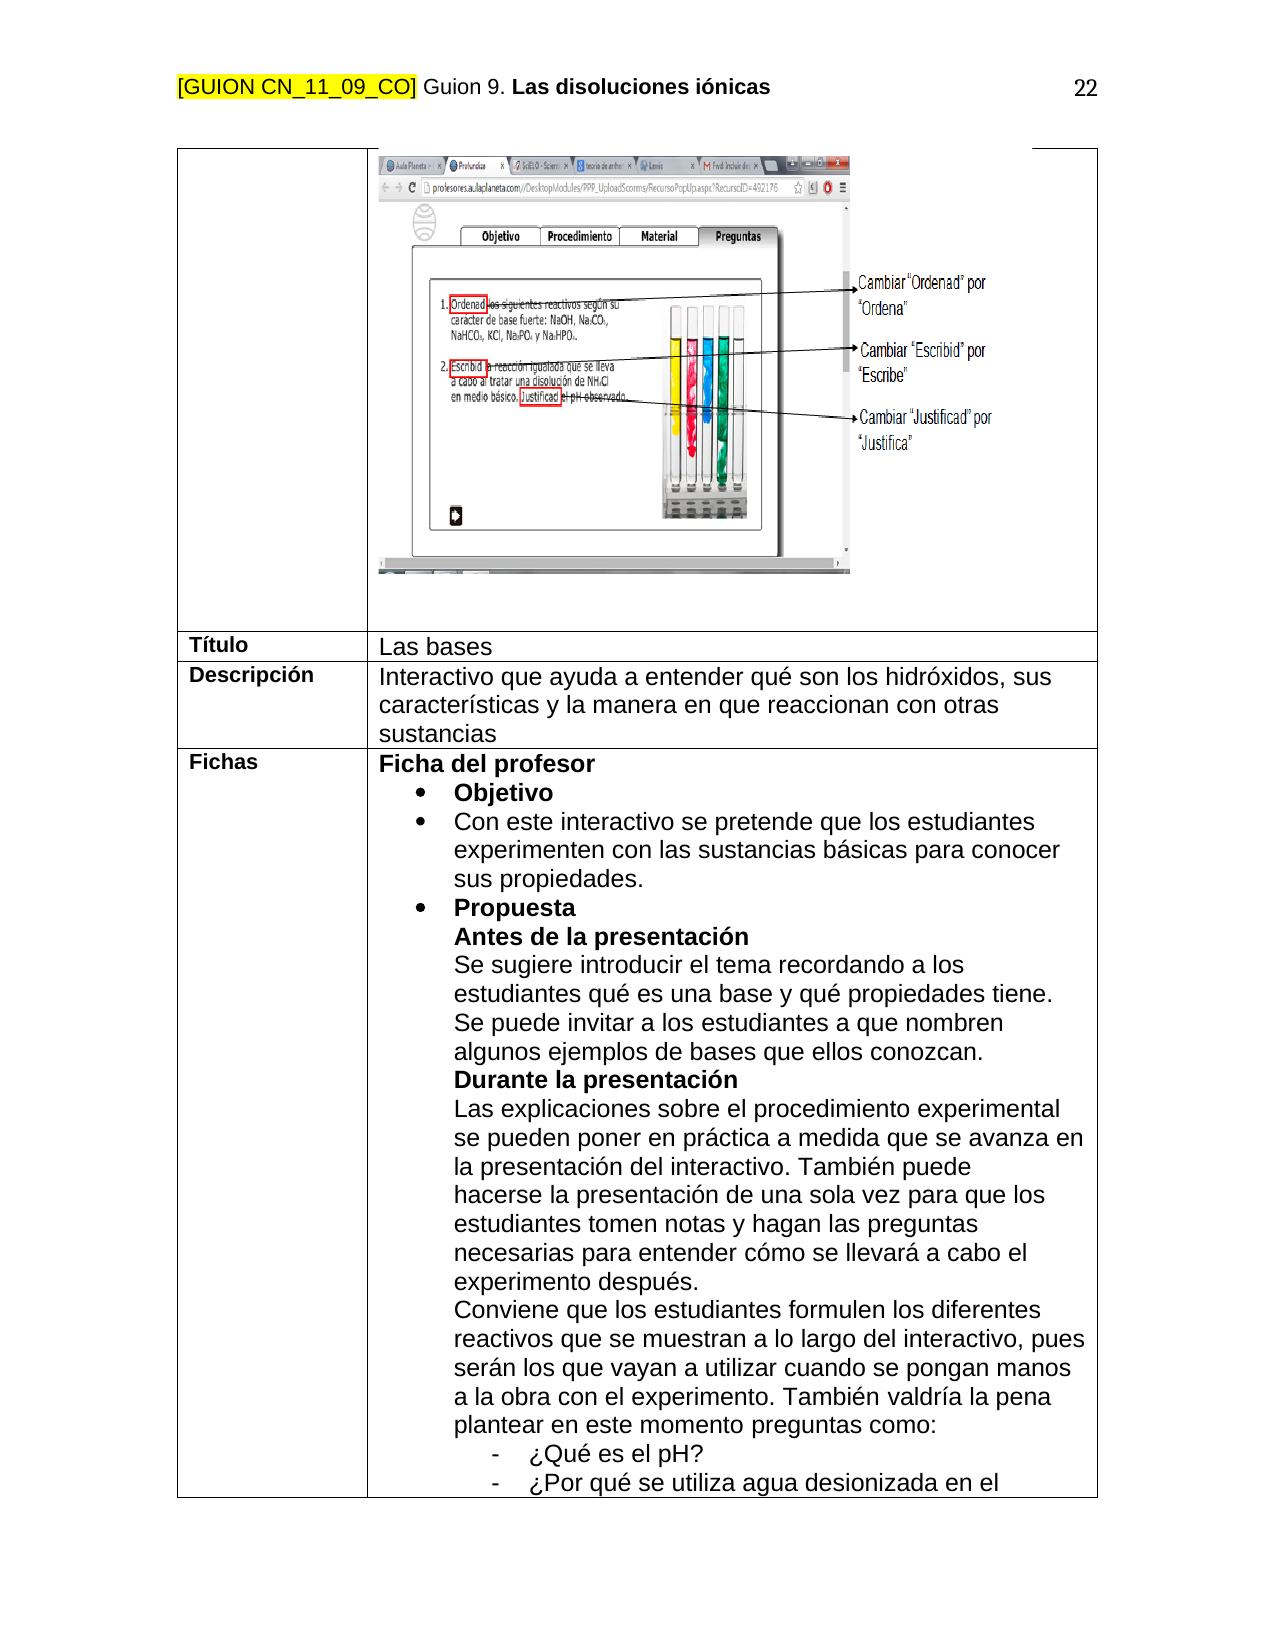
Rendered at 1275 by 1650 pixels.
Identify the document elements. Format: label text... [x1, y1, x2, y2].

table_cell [178, 149, 367, 631]
table_cell Descripción [178, 662, 367, 748]
picture [378, 148, 1033, 574]
table_cell Fichas [178, 749, 367, 1497]
table_cell Título [178, 632, 367, 661]
table_cell Interactivo que ayuda a entender qué son los hidróxidos, sus características y la manera en que reaccionan con otras sustancias [368, 662, 1097, 748]
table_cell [368, 749, 1097, 1497]
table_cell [368, 149, 1097, 631]
table_cell Las bases [368, 632, 1097, 661]
